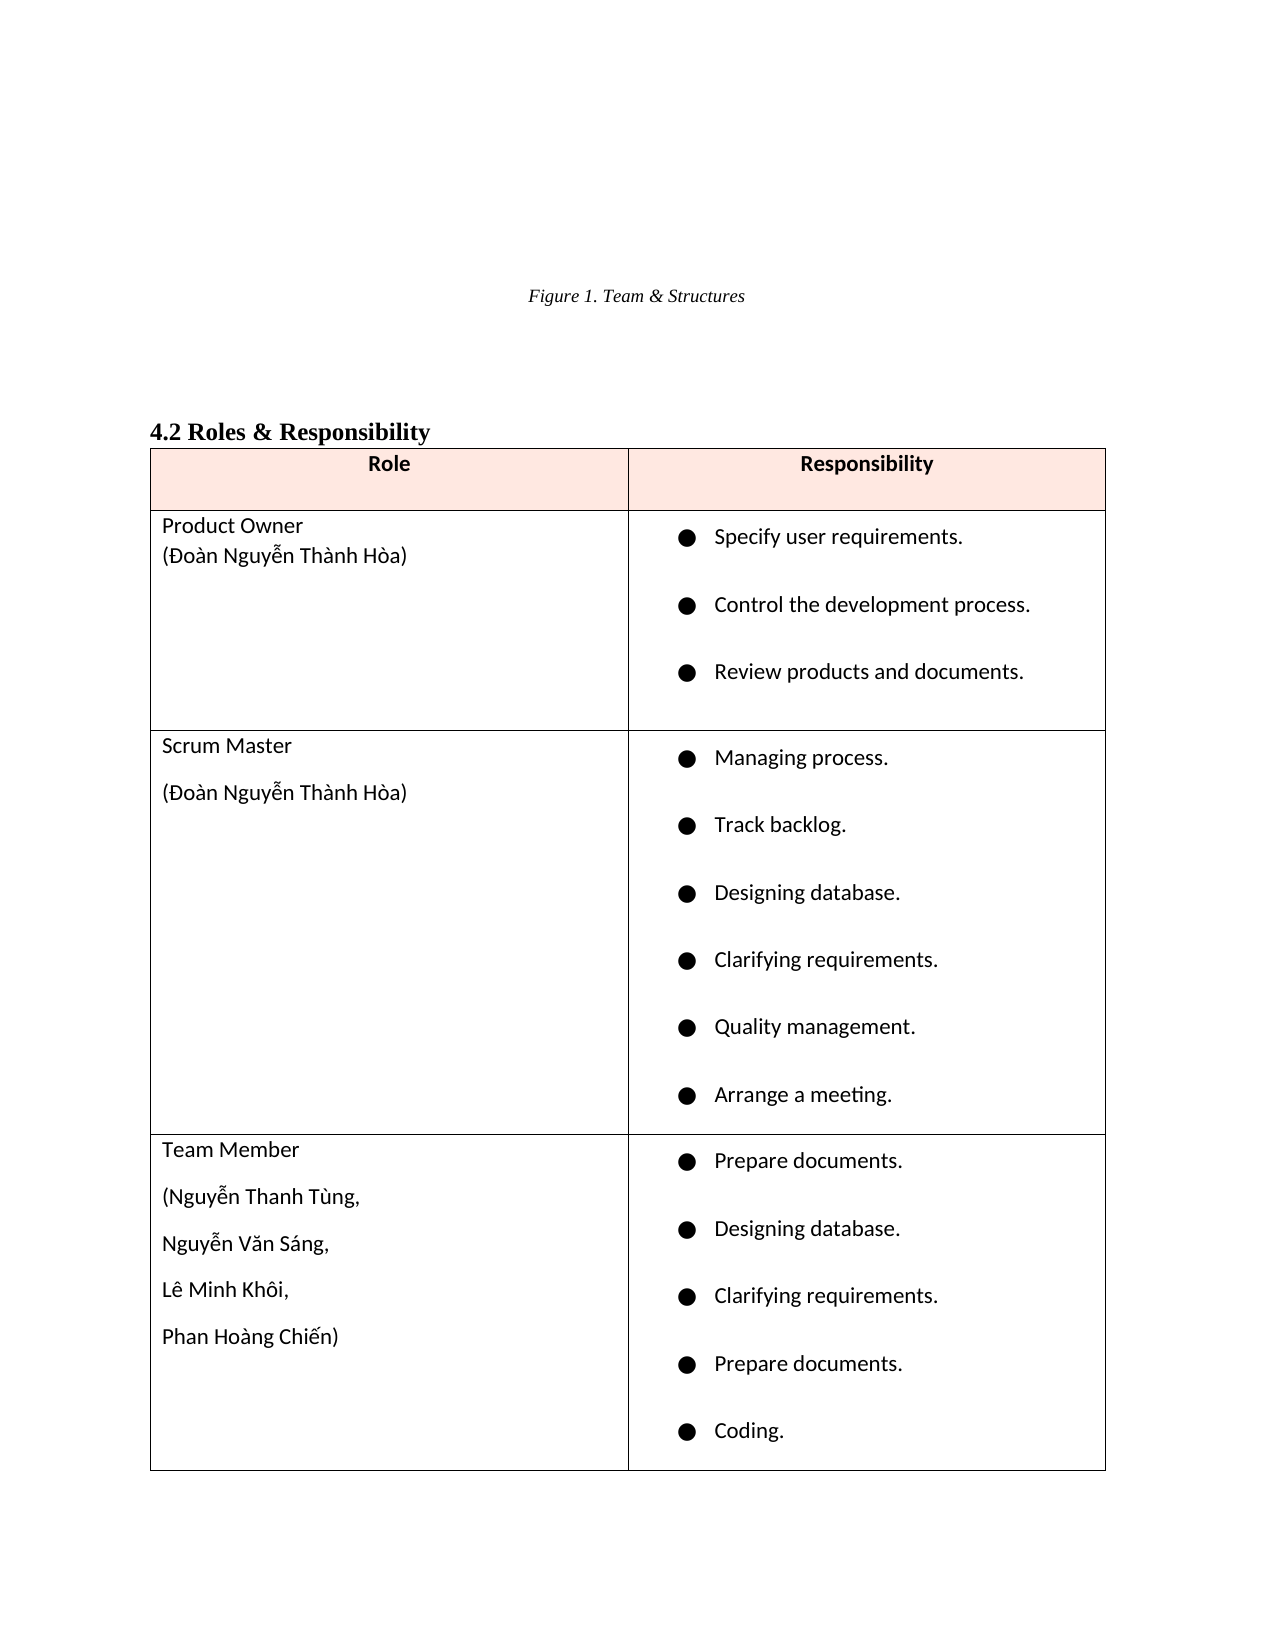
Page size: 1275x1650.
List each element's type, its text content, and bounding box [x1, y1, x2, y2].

subtitle 4.2 Roles & Responsibility [150, 417, 1125, 446]
table_cell Scrum Master (Đoàn Nguyễn Thành Hòa) [151, 731, 628, 1134]
text Figure 1. Team & Structures [150, 285, 1125, 358]
table_cell Managing process. Track backlog. Designing database. Clarifying requirements. Quality management. Arrange a meeting. [629, 731, 1105, 1134]
table_header Responsibility [629, 449, 1105, 510]
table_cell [629, 1135, 1105, 1470]
table_cell Specify user requirements. Control the development process. Review products and documents. [629, 511, 1105, 730]
table_header Role [151, 449, 628, 510]
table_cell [151, 1135, 628, 1470]
table_cell Product Owner (Đoàn Nguyễn Thành Hòa) [151, 511, 628, 730]
